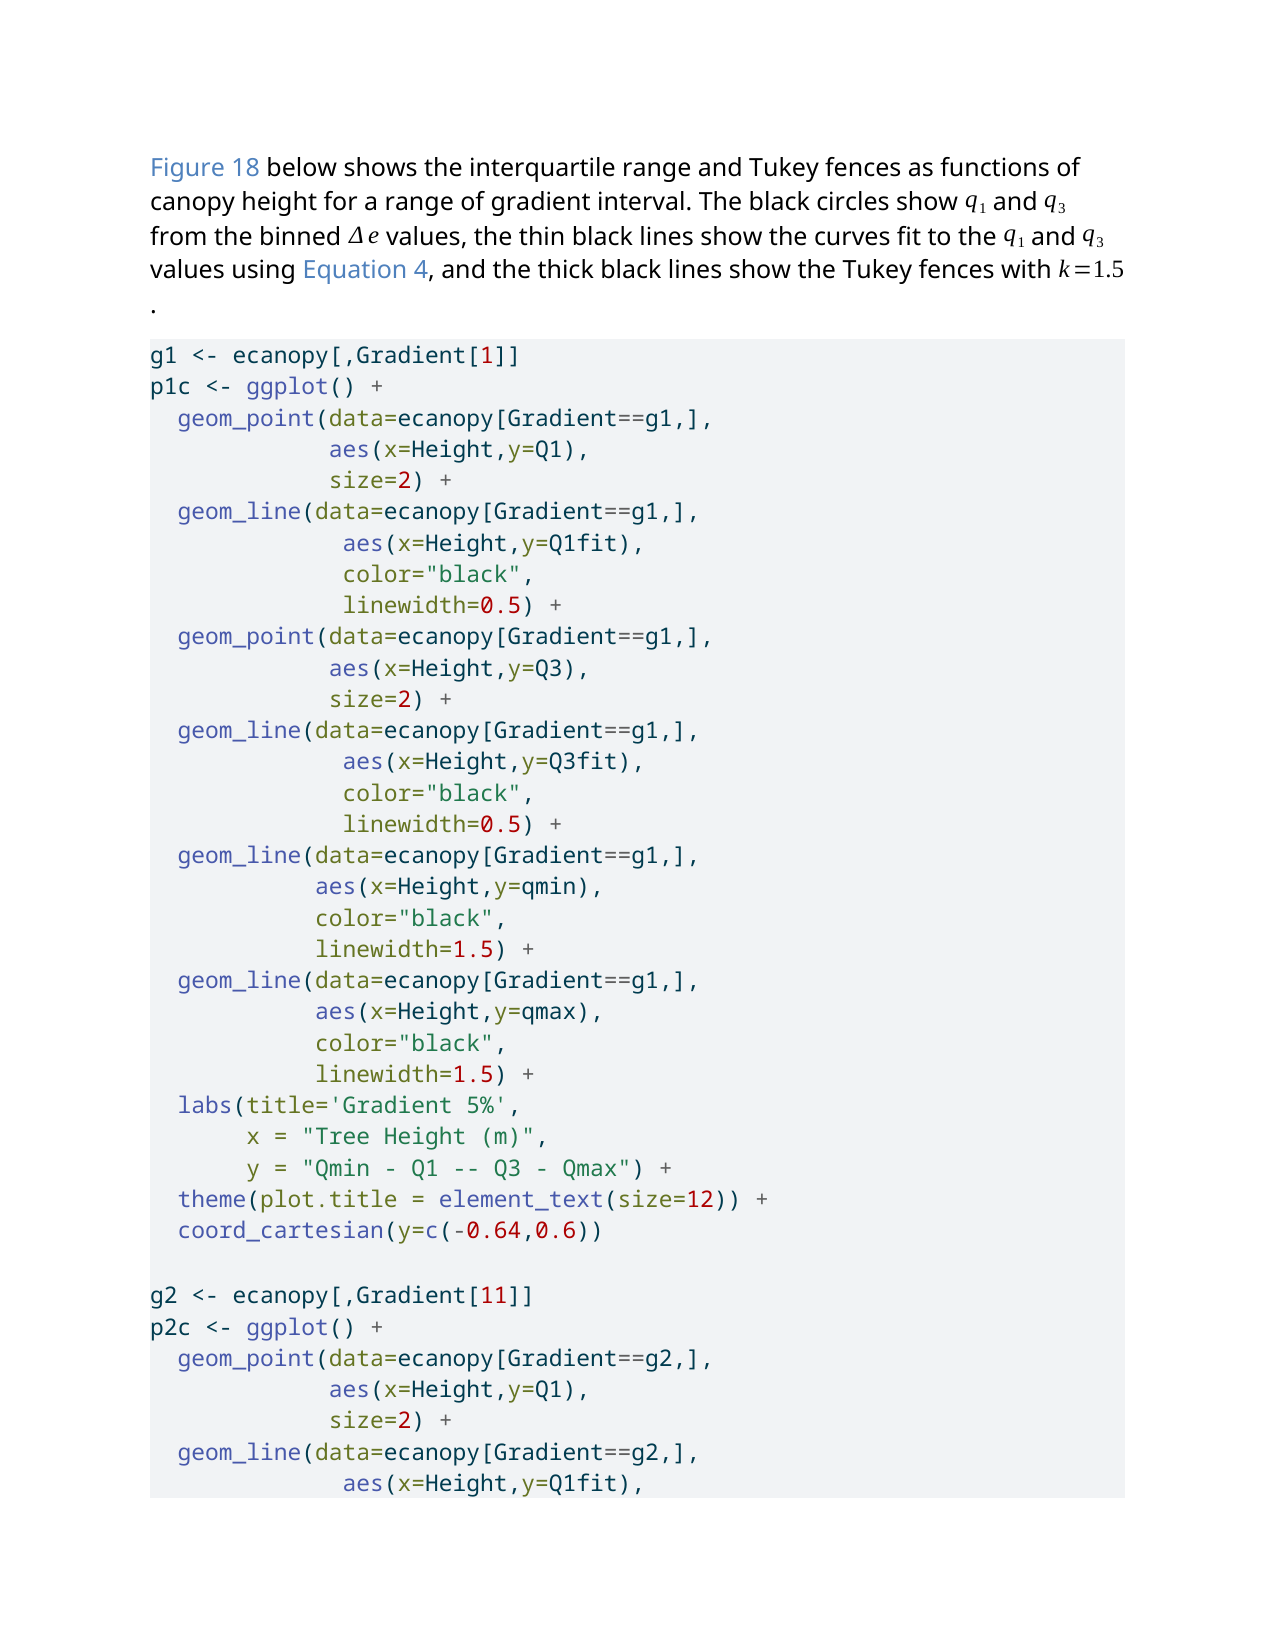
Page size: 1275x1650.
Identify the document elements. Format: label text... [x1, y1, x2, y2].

text Figure 18 below shows the interquartile range and Tukey fences as functions of canopy height for a range of gradient interval. The black circles show and from the binned values, the thin black lines show the curves fit to the and values using Equation 4, and the thick black lines show the Tukey fences with . [150, 150, 1125, 320]
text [150, 339, 1125, 1498]
